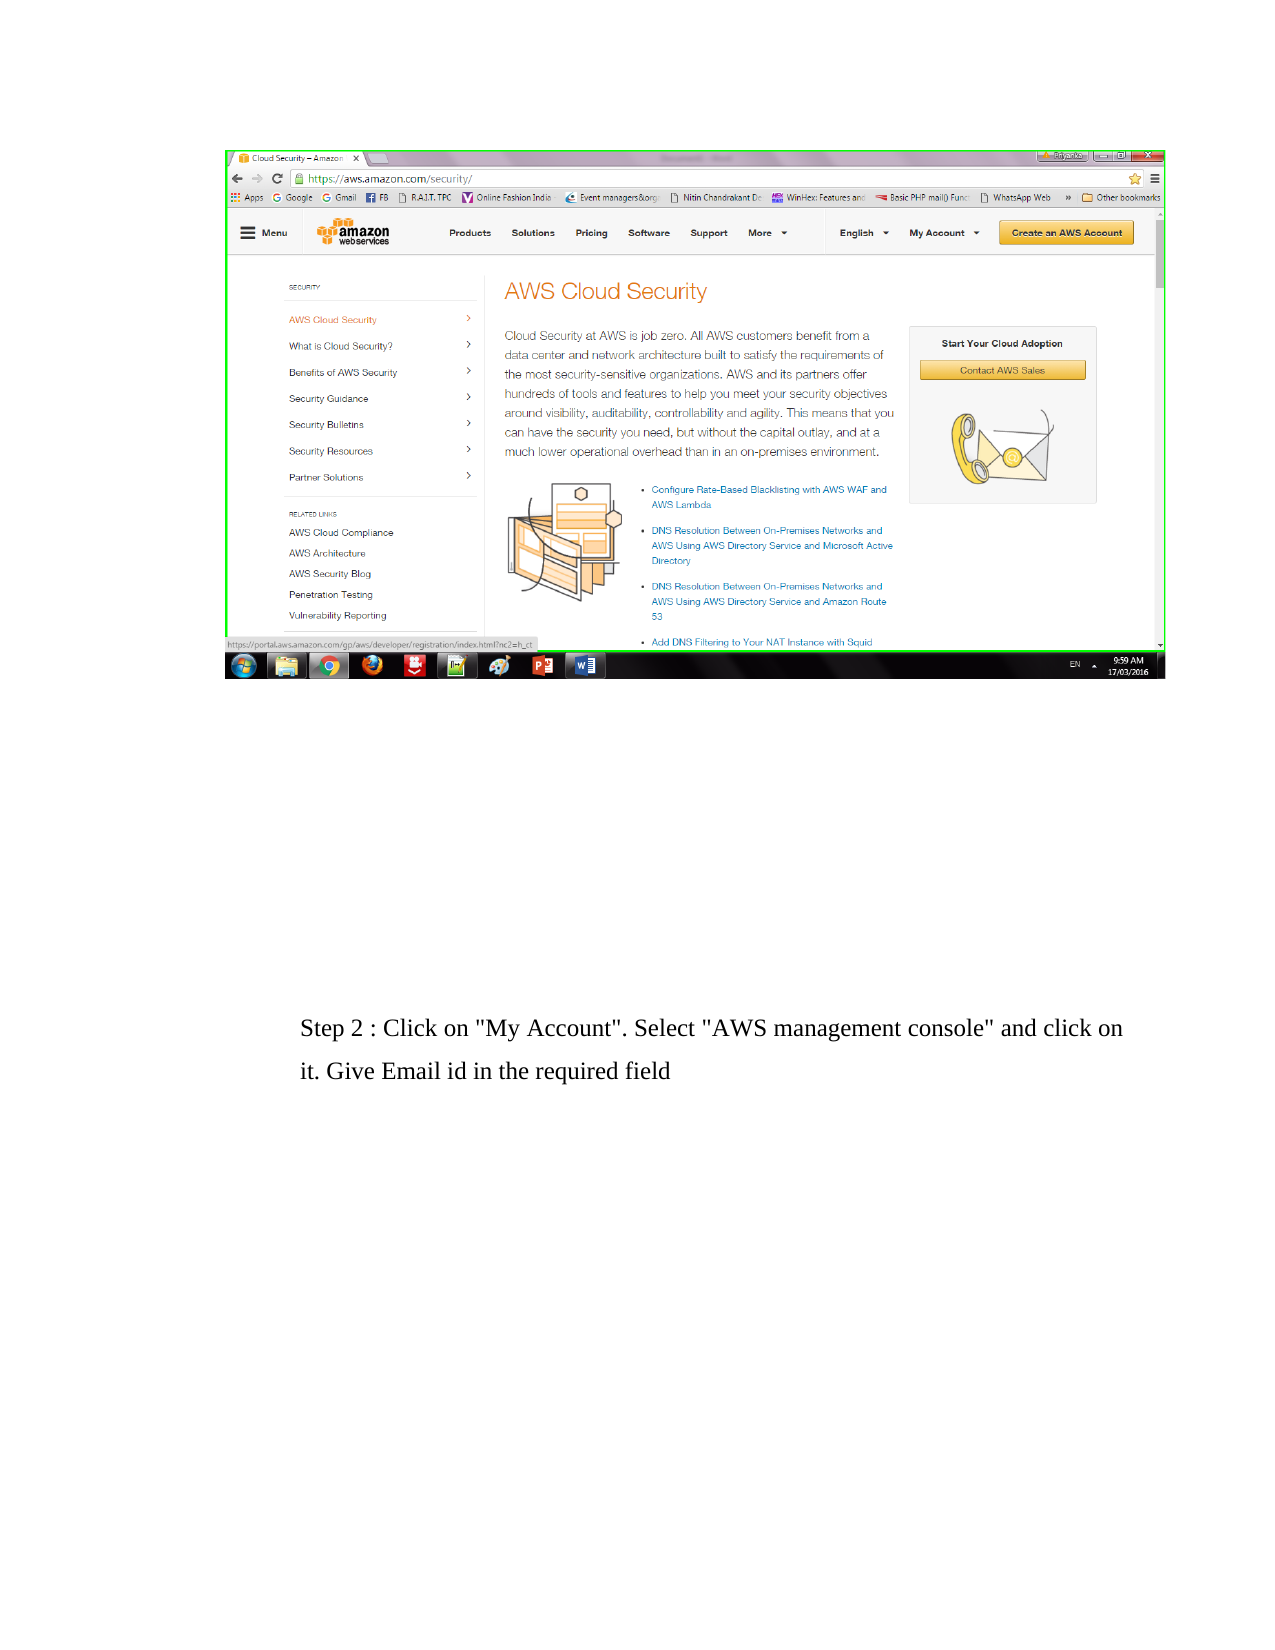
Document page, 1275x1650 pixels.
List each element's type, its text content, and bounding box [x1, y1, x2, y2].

picture [225, 150, 1166, 679]
text Step 2 : Click on "My Account". Select "AWS management console" and click on it. Give Email id in the required field [300, 1013, 1125, 1084]
